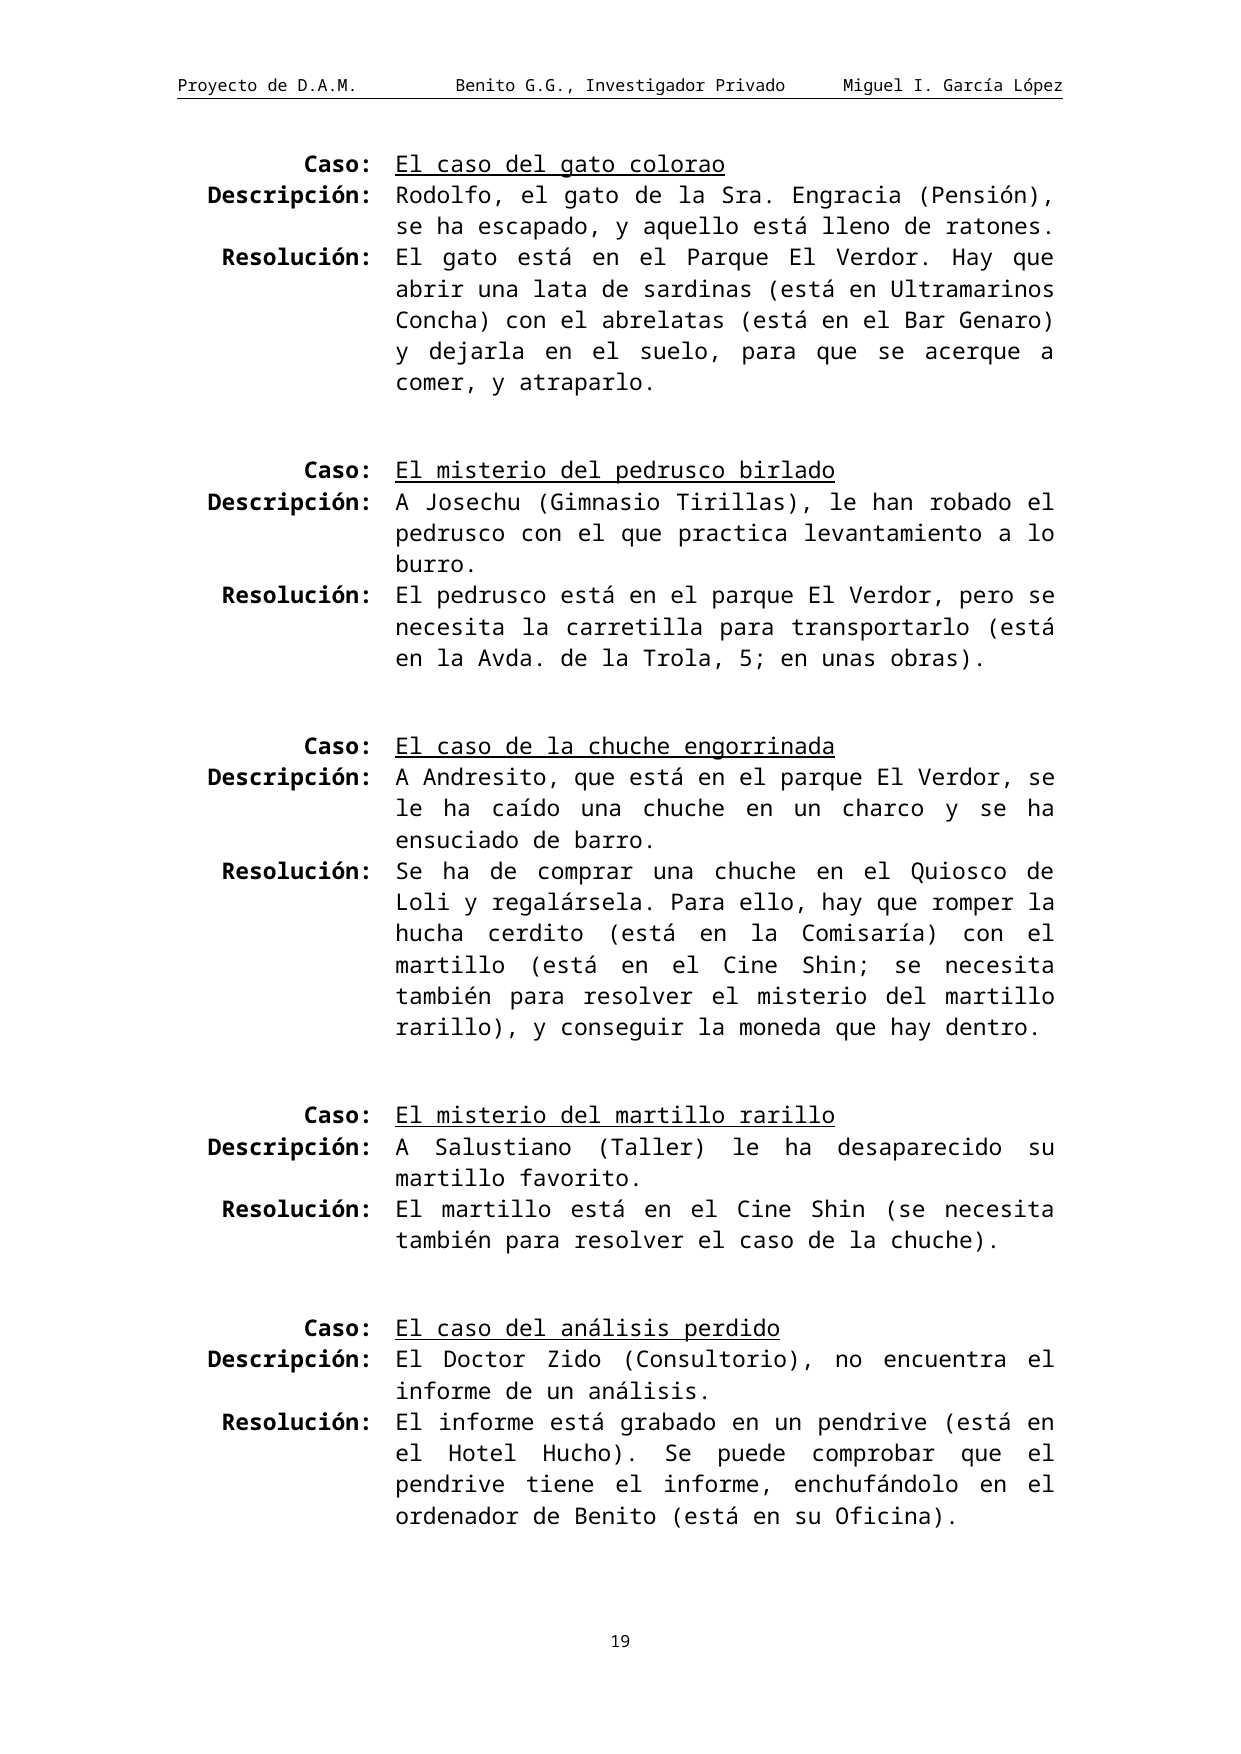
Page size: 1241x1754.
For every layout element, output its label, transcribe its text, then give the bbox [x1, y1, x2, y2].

table_header Caso: [166, 1099, 384, 1130]
table_header Caso: [166, 730, 384, 761]
table_cell Rodolfo, el gato de la Sra. Engracia (Pensión), se ha escapado, y aquello está lleno de ratones. [384, 179, 1066, 241]
table_cell Descripción: [166, 179, 384, 241]
table_header El misterio del martillo rarillo [384, 1099, 1066, 1130]
table_cell Resolución: [166, 1406, 384, 1531]
table_header El caso del análisis perdido [384, 1312, 1066, 1343]
table_cell El informe está grabado en un pendrive (está en el Hotel Hucho). Se puede comprobar que el pendrive tiene el informe, enchufándolo en el ordenador de Benito (está en su Oficina). [384, 1406, 1066, 1531]
table_cell A Andresito, que está en el parque El Verdor, se le ha caído una chuche en un charco y se ha ensuciado de barro. [384, 761, 1066, 855]
table_cell Descripción: [166, 1130, 384, 1193]
table_header Caso: [166, 148, 384, 179]
table_cell El Doctor Zido (Consultorio), no encuentra el informe de un análisis. [384, 1344, 1066, 1406]
table_cell A Salustiano (Taller) le ha desaparecido su martillo favorito. [384, 1130, 1066, 1193]
table_cell Resolución: [166, 579, 384, 673]
table_cell Resolución: [166, 855, 384, 1042]
table_cell Resolución: [166, 1193, 384, 1255]
table_header Caso: [166, 454, 384, 486]
table_header El misterio del pedrusco birlado [384, 454, 1066, 486]
table_cell El pedrusco está en el parque El Verdor, pero se necesita la carretilla para transportarlo (está en la Avda. de la Trola, 5; en unas obras). [384, 579, 1066, 673]
table_header El caso de la chuche engorrinada [384, 730, 1066, 761]
table_cell Descripción: [166, 1344, 384, 1406]
table_cell Descripción: [166, 761, 384, 855]
table_cell Descripción: [166, 486, 384, 579]
table_cell A Josechu (Gimnasio Tirillas), le han robado el pedrusco con el que practica levantamiento a lo burro. [384, 486, 1066, 579]
table_cell El gato está en el Parque El Verdor. Hay que abrir una lata de sardinas (está en Ultramarinos Concha) con el abrelatas (está en el Bar Genaro) y dejarla en el suelo, para que se acerque a comer, y atraparlo. [384, 241, 1066, 398]
table_cell Resolución: [166, 241, 384, 398]
table_cell El martillo está en el Cine Shin (se necesita también para resolver el caso de la chuche). [384, 1193, 1066, 1255]
table_header El caso del gato colorao [384, 148, 1066, 179]
table_header Caso: [166, 1312, 384, 1343]
table_cell Se ha de comprar una chuche en el Quiosco de Loli y regalársela. Para ello, hay que romper la hucha cerdito (está en la Comisaría) con el martillo (está en el Cine Shin; se necesita también para resolver el misterio del martillo rarillo), y conseguir la moneda que hay dentro. [384, 855, 1066, 1042]
